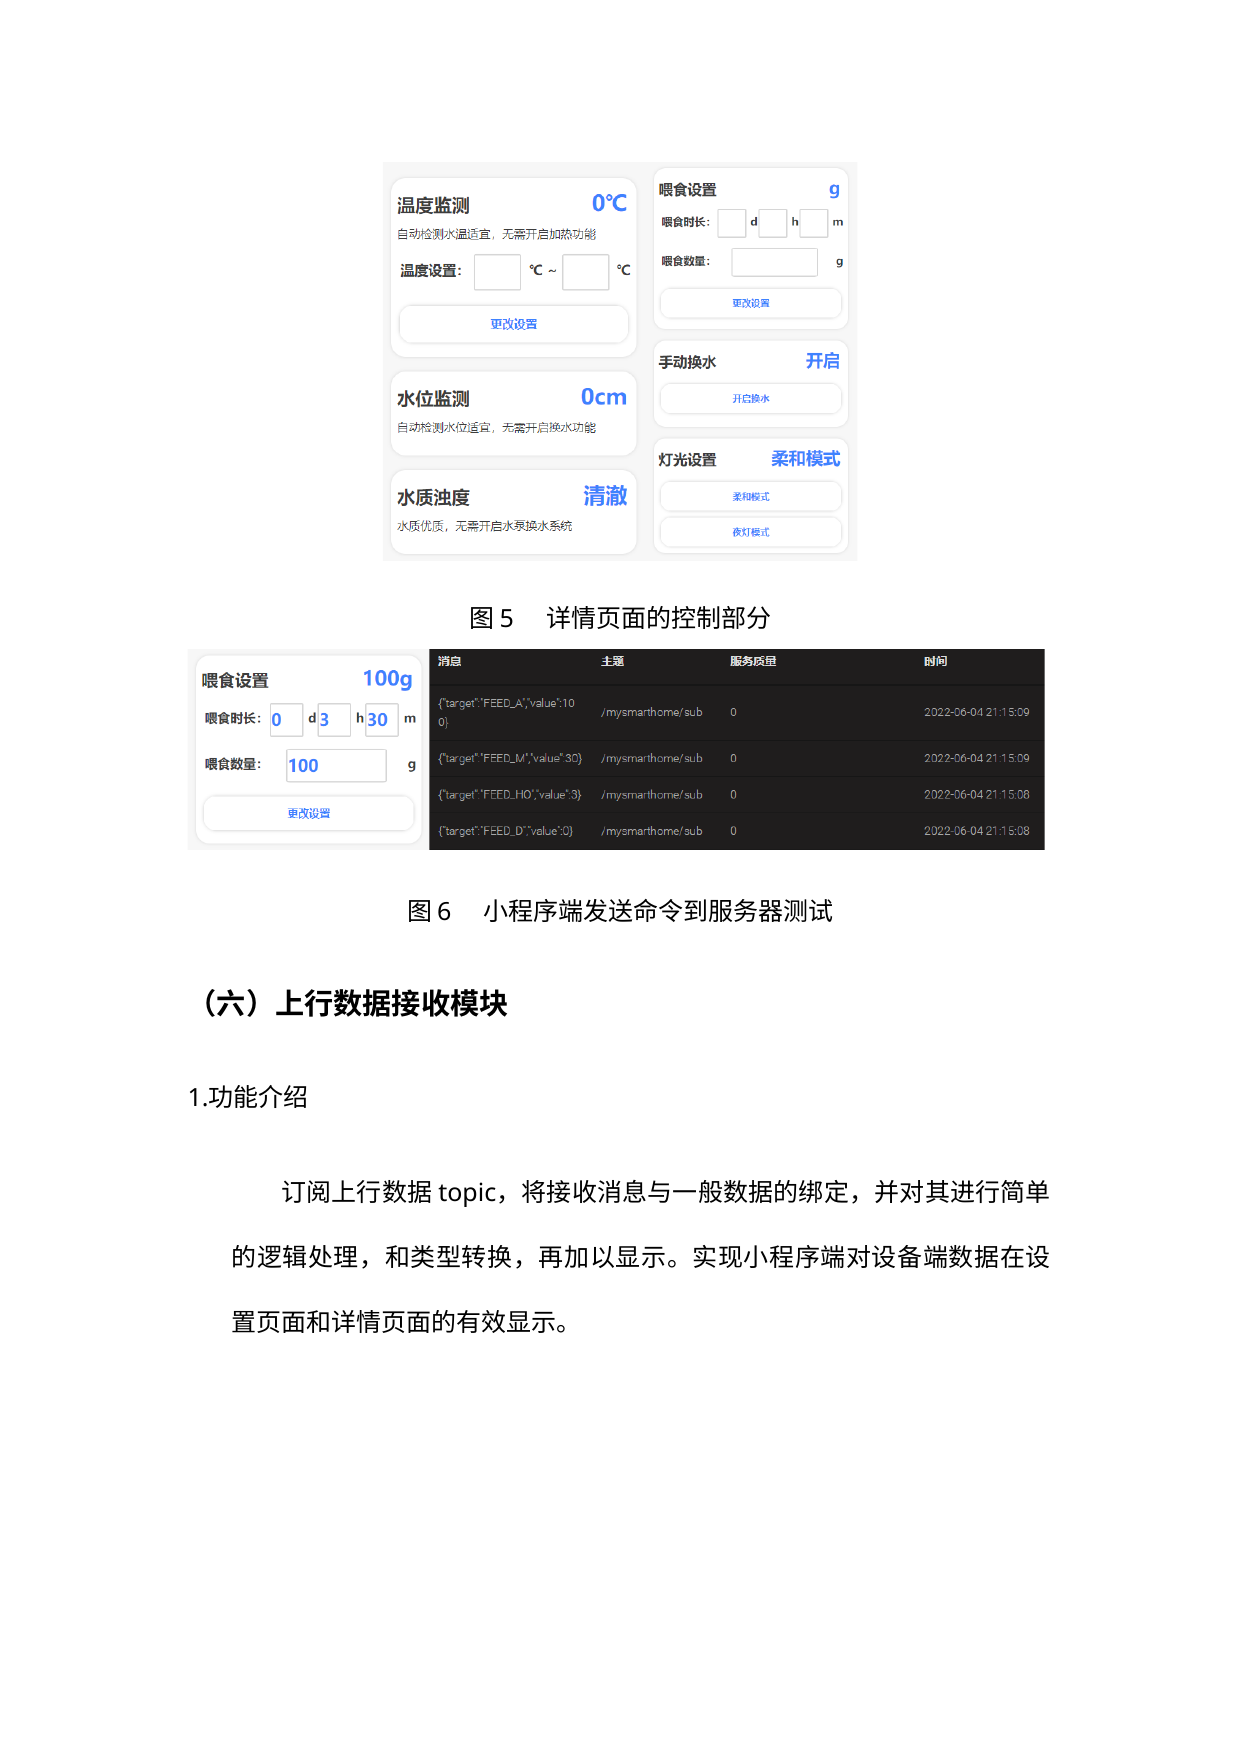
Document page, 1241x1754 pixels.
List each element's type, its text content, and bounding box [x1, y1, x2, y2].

picture [187, 649, 1045, 850]
list 订阅上行数据topic，将接收消息与一般数据的绑定，并对其进行简单的逻辑处理，和类型转换，再加以显示。实现小程序端对设备端数据在设置页面和详情页面的有效显示。 [231, 1158, 1053, 1353]
text 图5 详情页面的控制部分 [187, 584, 1053, 649]
subtitle 1.功能介绍 [187, 1063, 1053, 1128]
subtitle （六）上行数据接收模块 [187, 969, 1053, 1034]
picture [382, 162, 858, 561]
text 图6 小程序端发送命令到服务器测试 [187, 877, 1053, 942]
